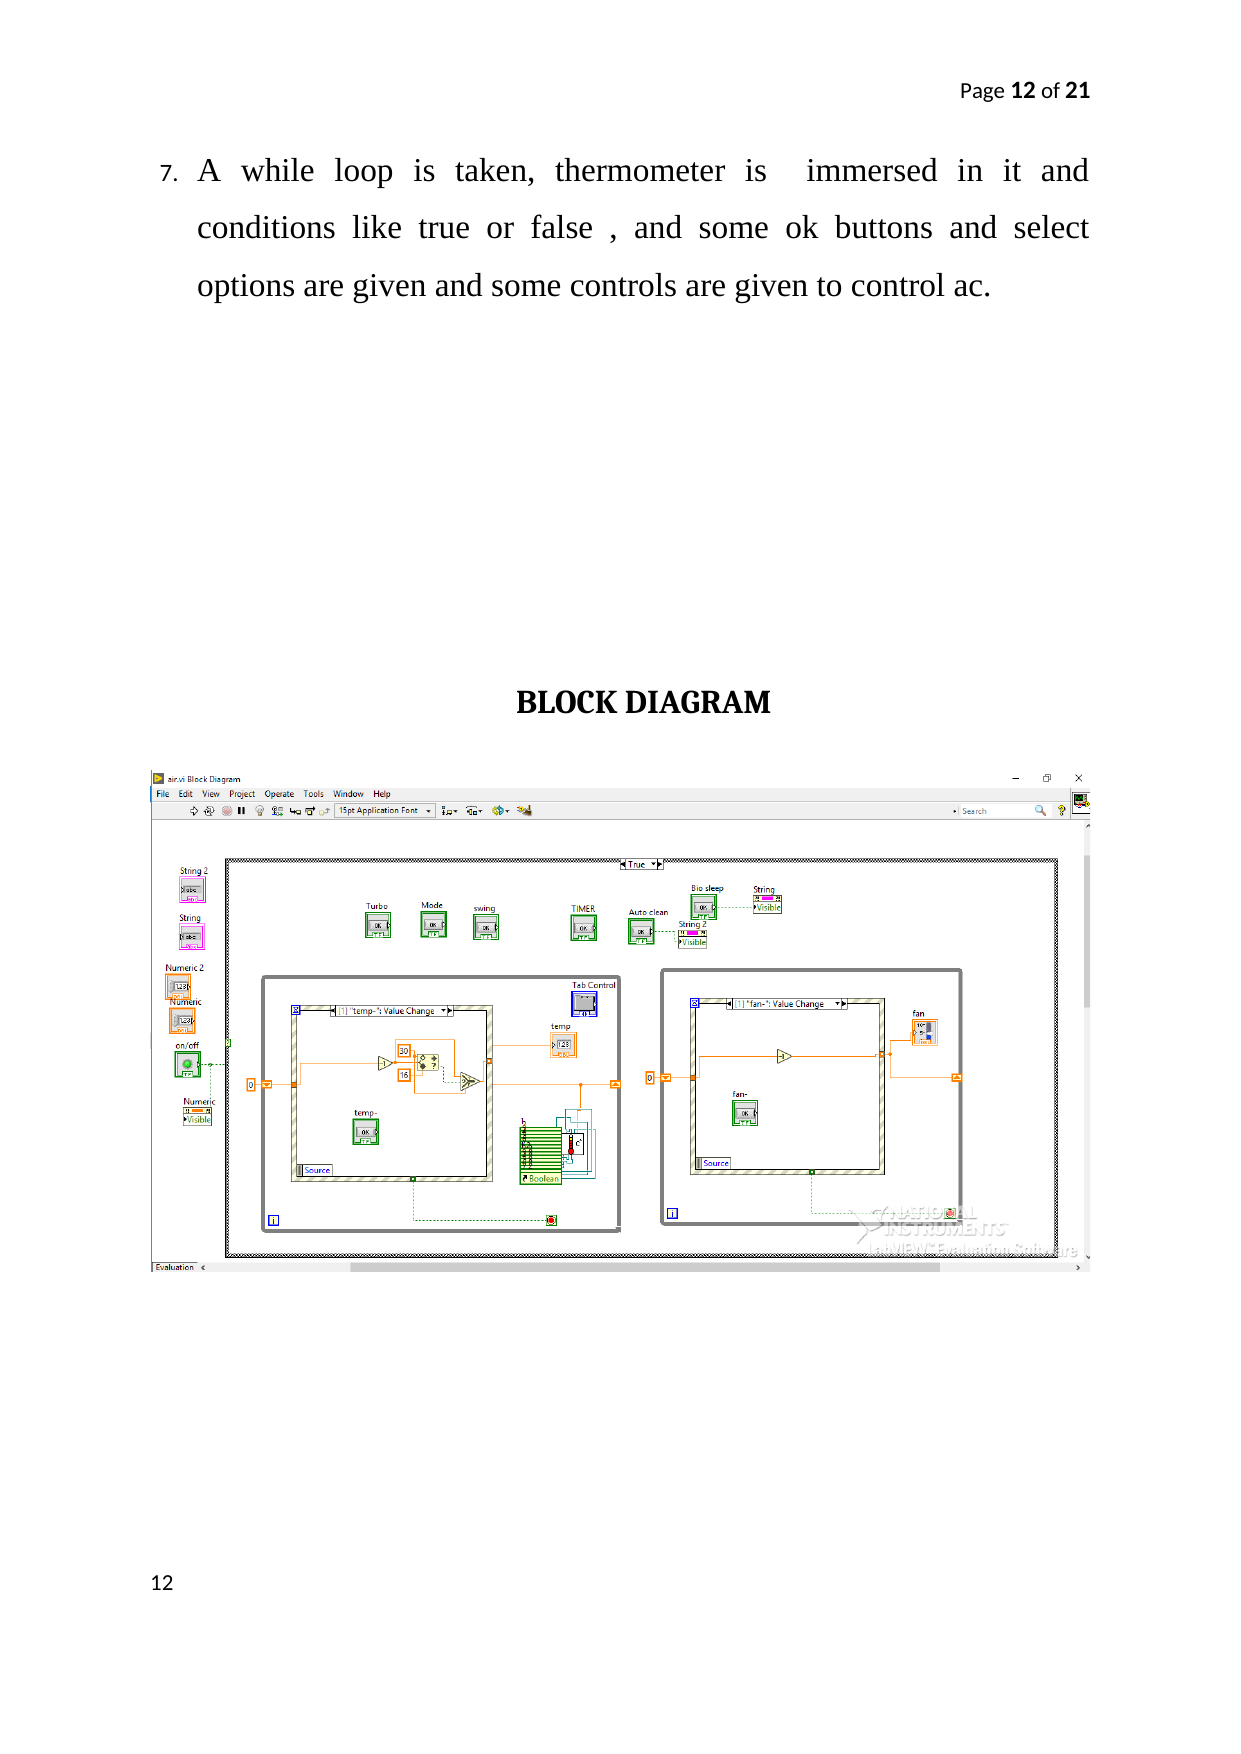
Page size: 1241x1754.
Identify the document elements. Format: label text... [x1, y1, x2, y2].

picture [150, 770, 1091, 1272]
text BLOCK DIAGRAM [197, 684, 1090, 722]
list A while loop is taken, thermometer is immersed in it and conditions like true or false , and some ok buttons and select options are given and some controls are given to control ac. [159, 150, 1090, 303]
